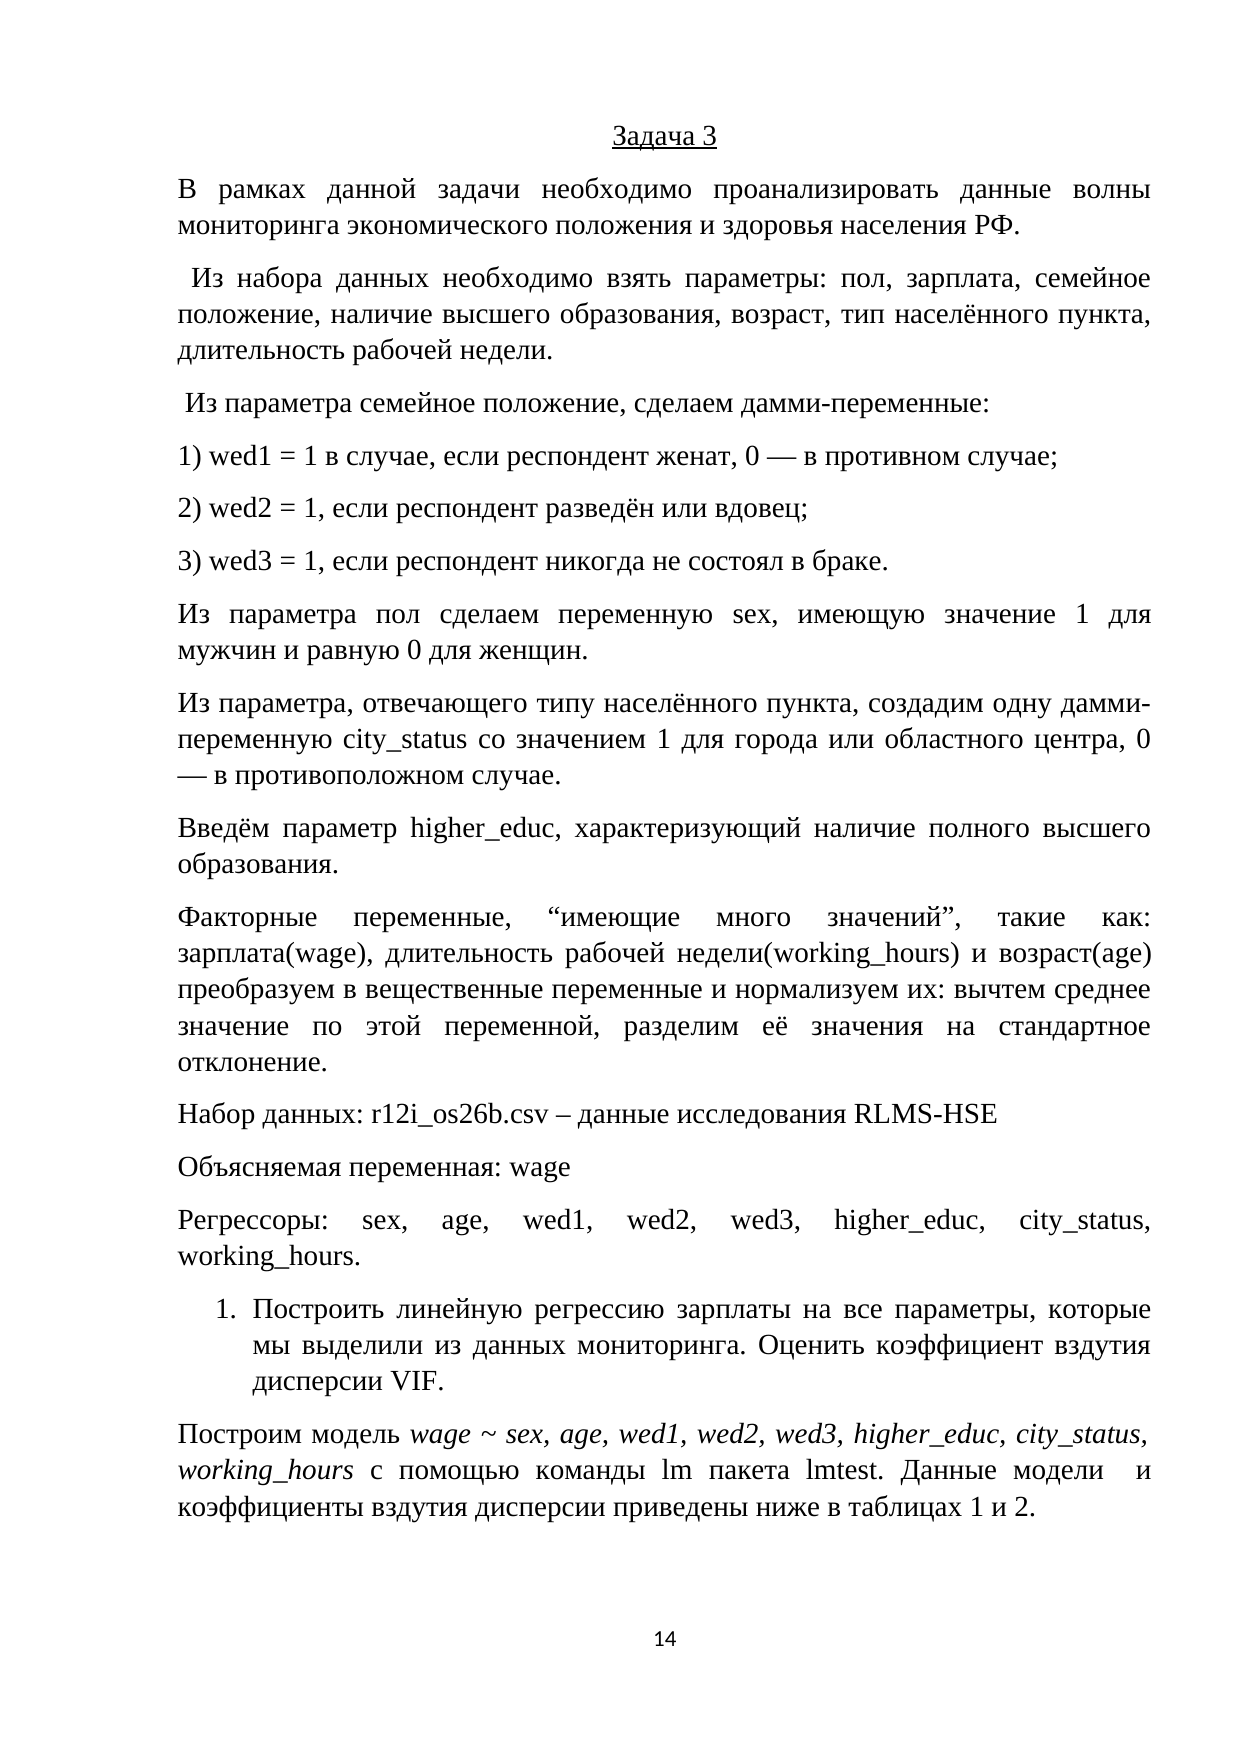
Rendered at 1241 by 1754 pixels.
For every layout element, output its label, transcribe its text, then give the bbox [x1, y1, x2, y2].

text 3) wed3 = 1, если респондент никогда не состоял в браке. [177, 543, 1152, 577]
text Объясняемая переменная: wage [177, 1149, 1152, 1183]
text 2) wed2 = 1, если респондент разведён или вдовец; [177, 491, 1152, 524]
text Факторные переменные, “имеющие много значений”, такие как: зарплата(wage), длительность рабочей недели(working_hours) и возраст(age) преобразуем в вещественные переменные и нормализуем их: вычтем среднее значение по этой переменной, разделим её значения на стандартное отклонение. [177, 899, 1152, 1077]
text Введём параметр higher_educ, характеризующий наличие полного высшего образования. [177, 810, 1152, 880]
text Из набора данных необходимо взять параметры: пол, зарплата, семейное положение, наличие высшего образования, возраст, тип населённого пункта, длительность рабочей недели. [177, 260, 1152, 366]
text В рамках данной задачи необходимо проанализировать данные волны мониторинга экономического положения и здоровья населения РФ. [177, 171, 1152, 241]
text Из параметра семейное положение, сделаем дамми-переменные: [177, 385, 1152, 418]
text 1) wed1 = 1 в случае, если респондент женат, 0 — в противном случае; [177, 438, 1152, 471]
text Из параметра, отвечающего типу населённого пункта, создадим одну дамми-переменную city_status со значением 1 для города или областного центра, 0 — в противоположном случае. [177, 685, 1152, 791]
text Из параметра пол сделаем переменную sex, имеющую значение 1 для мужчин и равную 0 для женщин. [177, 596, 1152, 666]
text Задача 3 [177, 118, 1152, 152]
text Регрессоры: sex, age, wed1, wed2, wed3, higher_educ, city_status, working_hours. [177, 1202, 1152, 1272]
text Построим модель wage ~ sex, age, wed1, wed2, wed3, higher_educ, city_status, working_hours с помощью команды lm пакета lmtest. Данные модели и коэффициенты вздутия дисперсии приведены ниже в таблицах 1 и 2. [177, 1416, 1152, 1522]
list Построить линейную регрессию зарплаты на все параметры, которые мы выделили из данных мониторинга. Оценить коэффициент вздутия дисперсии VIF. [215, 1291, 1152, 1397]
text Набор данных: r12i_os26b.csv – данные исследования RLMS-HSE [177, 1097, 1152, 1130]
